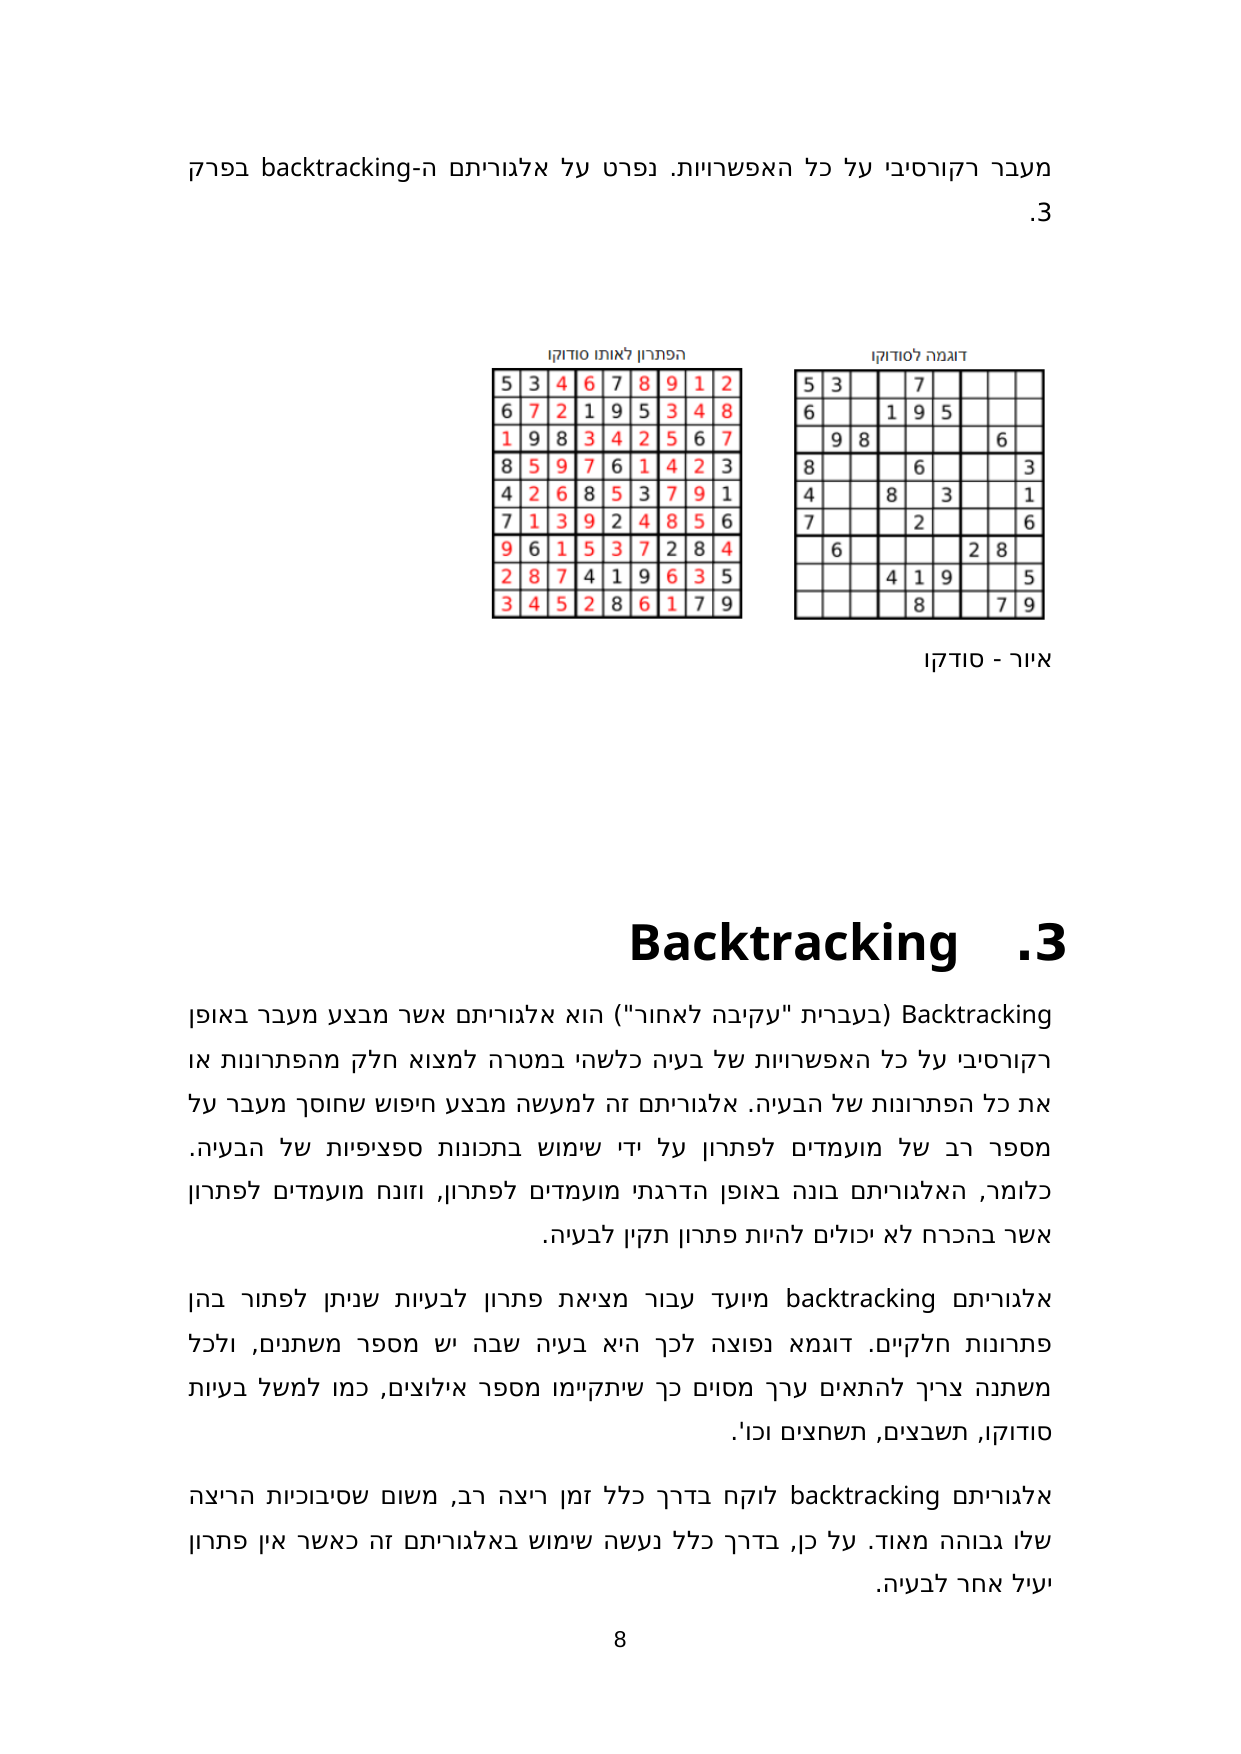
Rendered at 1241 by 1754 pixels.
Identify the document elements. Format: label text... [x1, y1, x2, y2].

picture [471, 344, 759, 626]
text איור - סודקו [187, 644, 1053, 674]
text Backtracking (בעברית "עקיבה לאחור") הוא אלגוריתם אשר מבצע מעבר באופן רקורסיבי על כל האפשרויות של בעיה כלשהי במטרה למצוא חלק מהפתרונות או את כל הפתרונות של הבעיה. אלגוריתם זה למעשה מבצע חיפוש שחוסך מעבר על מספר רב של מועמדים לפתרון על ידי שימוש בתכונות ספציפיות של הבעיה. כלומר, האלגוריתם בונה באופן הדרגתי מועמדים לפתרון, וזונח מועמדים לפתרון אשר בהכרח לא יכולים להיות פתרון תקין לבעיה. [187, 997, 1053, 1249]
text אלגוריתם backtracking מיועד עבור מציאת פתרון לבעיות שניתן לפתור בהן פתרונות חלקיים. דוגמא נפוצה לכך היא בעיה שבה יש מספר משתנים, ולכל משתנה צריך להתאים ערך מסוים כך שיתקיימו מספר אילוצים, כמו למשל בעיות סודוקו, תשבצים, תשחצים וכו'. [187, 1281, 1053, 1446]
picture [766, 339, 1053, 626]
list Backtracking [187, 906, 1015, 974]
text אלגוריתם backtracking לוקח בדרך כלל זמן ריצה רב, משום שסיבוכיות הריצה שלו גבוהה מאוד. על כן, בדרך כלל נעשה שימוש באלגוריתם זה כאשר אין פתרון יעיל אחר לבעיה. [187, 1477, 1053, 1599]
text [187, 150, 1053, 228]
